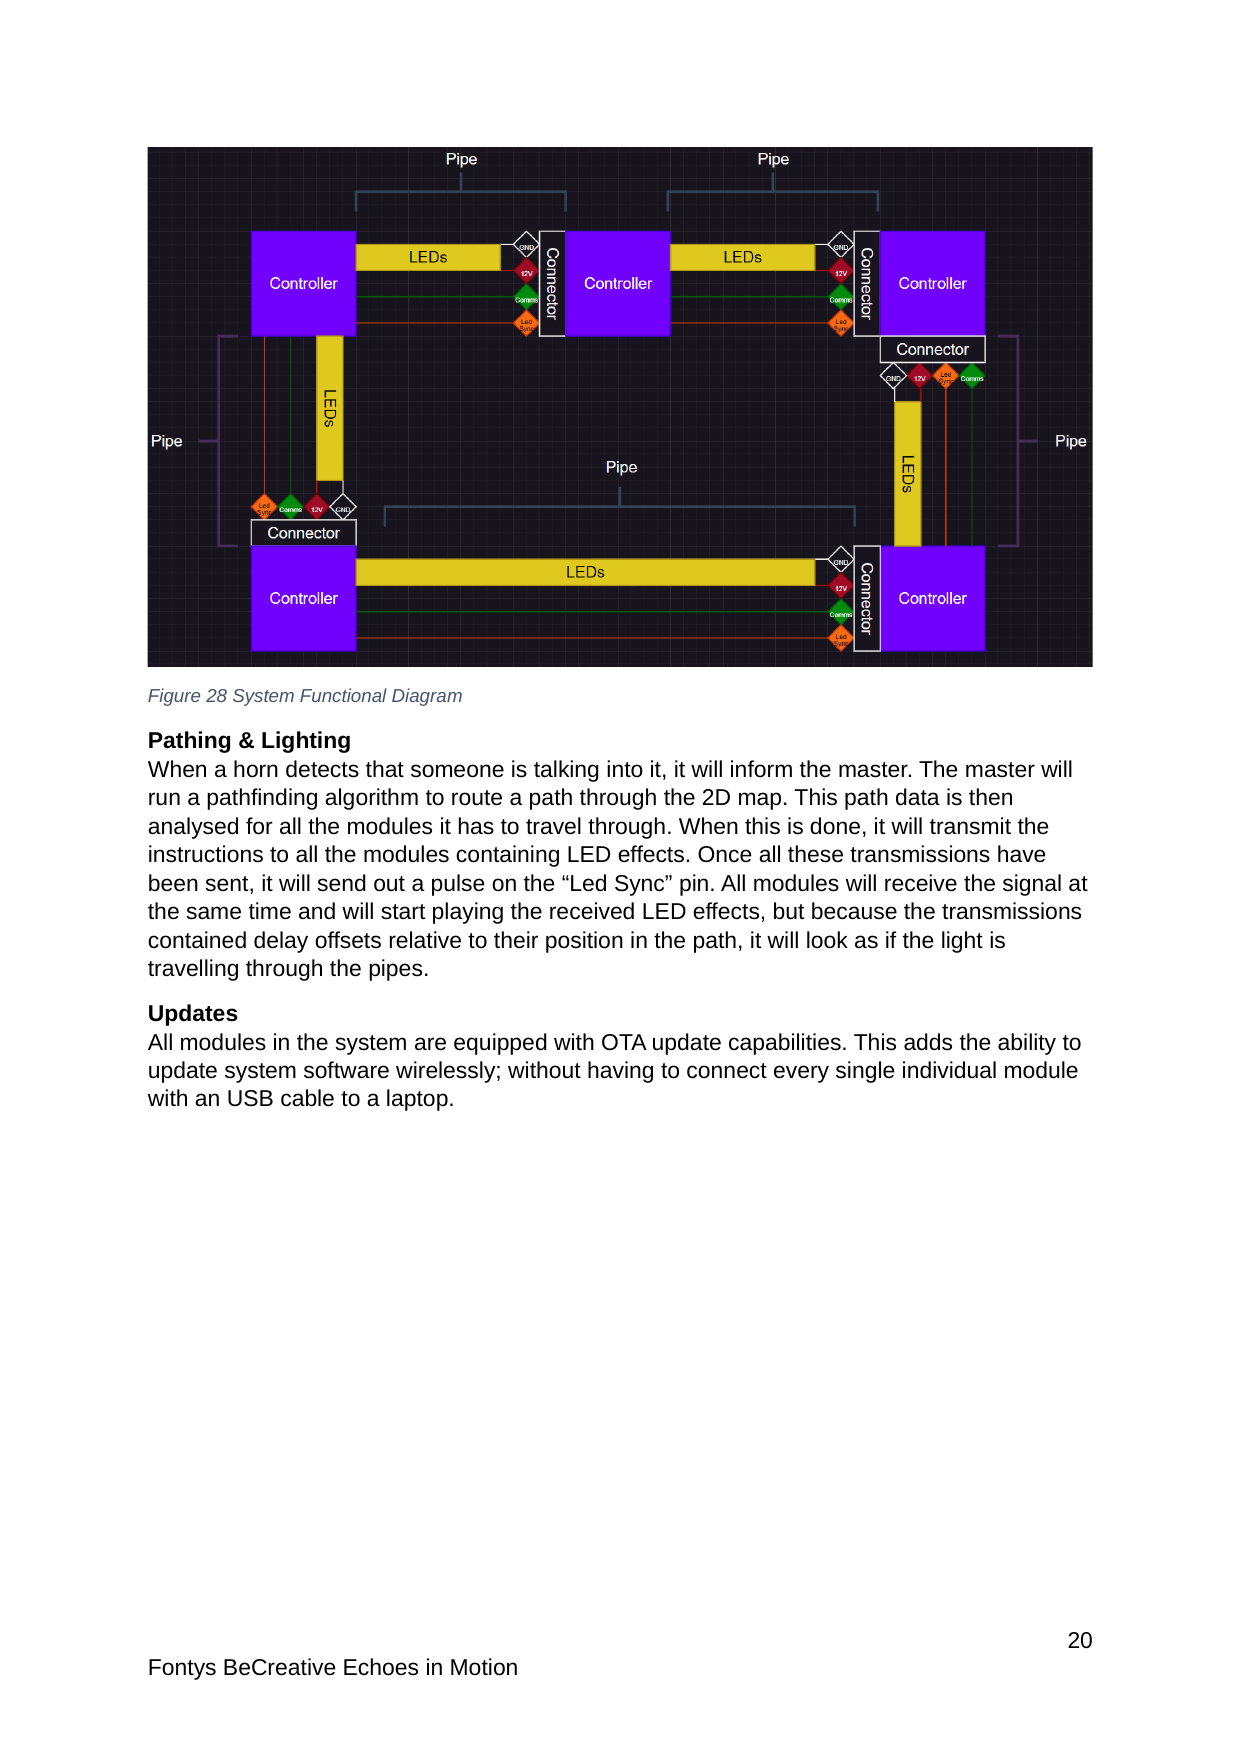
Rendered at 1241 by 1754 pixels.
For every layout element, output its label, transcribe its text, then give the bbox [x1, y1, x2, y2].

text Updates All modules in the system are equipped with OTA update capabilities. This adds the ability to update system software wirelessly; without having to connect every single individual module with an USB cable to a laptop. [148, 1000, 1093, 1112]
picture [147, 147, 1093, 667]
text Pathing & Lighting When a horn detects that someone is talking into it, it will inform the master. The master will run a pathfinding algorithm to route a path through the 2D map. This path data is then analysed for all the modules it has to travel through. When this is done, it will transmit the instructions to all the modules containing LED effects. Once all these transmissions have been sent, it will send out a pulse on the “Led Sync” pin. All modules will receive the signal at the same time and will start playing the received LED effects, but because the transmissions contained delay offsets relative to their position in the path, it will look as if the light is travelling through the pipes. [148, 727, 1093, 981]
text Figure 28 System Functional Diagram [148, 685, 1093, 707]
